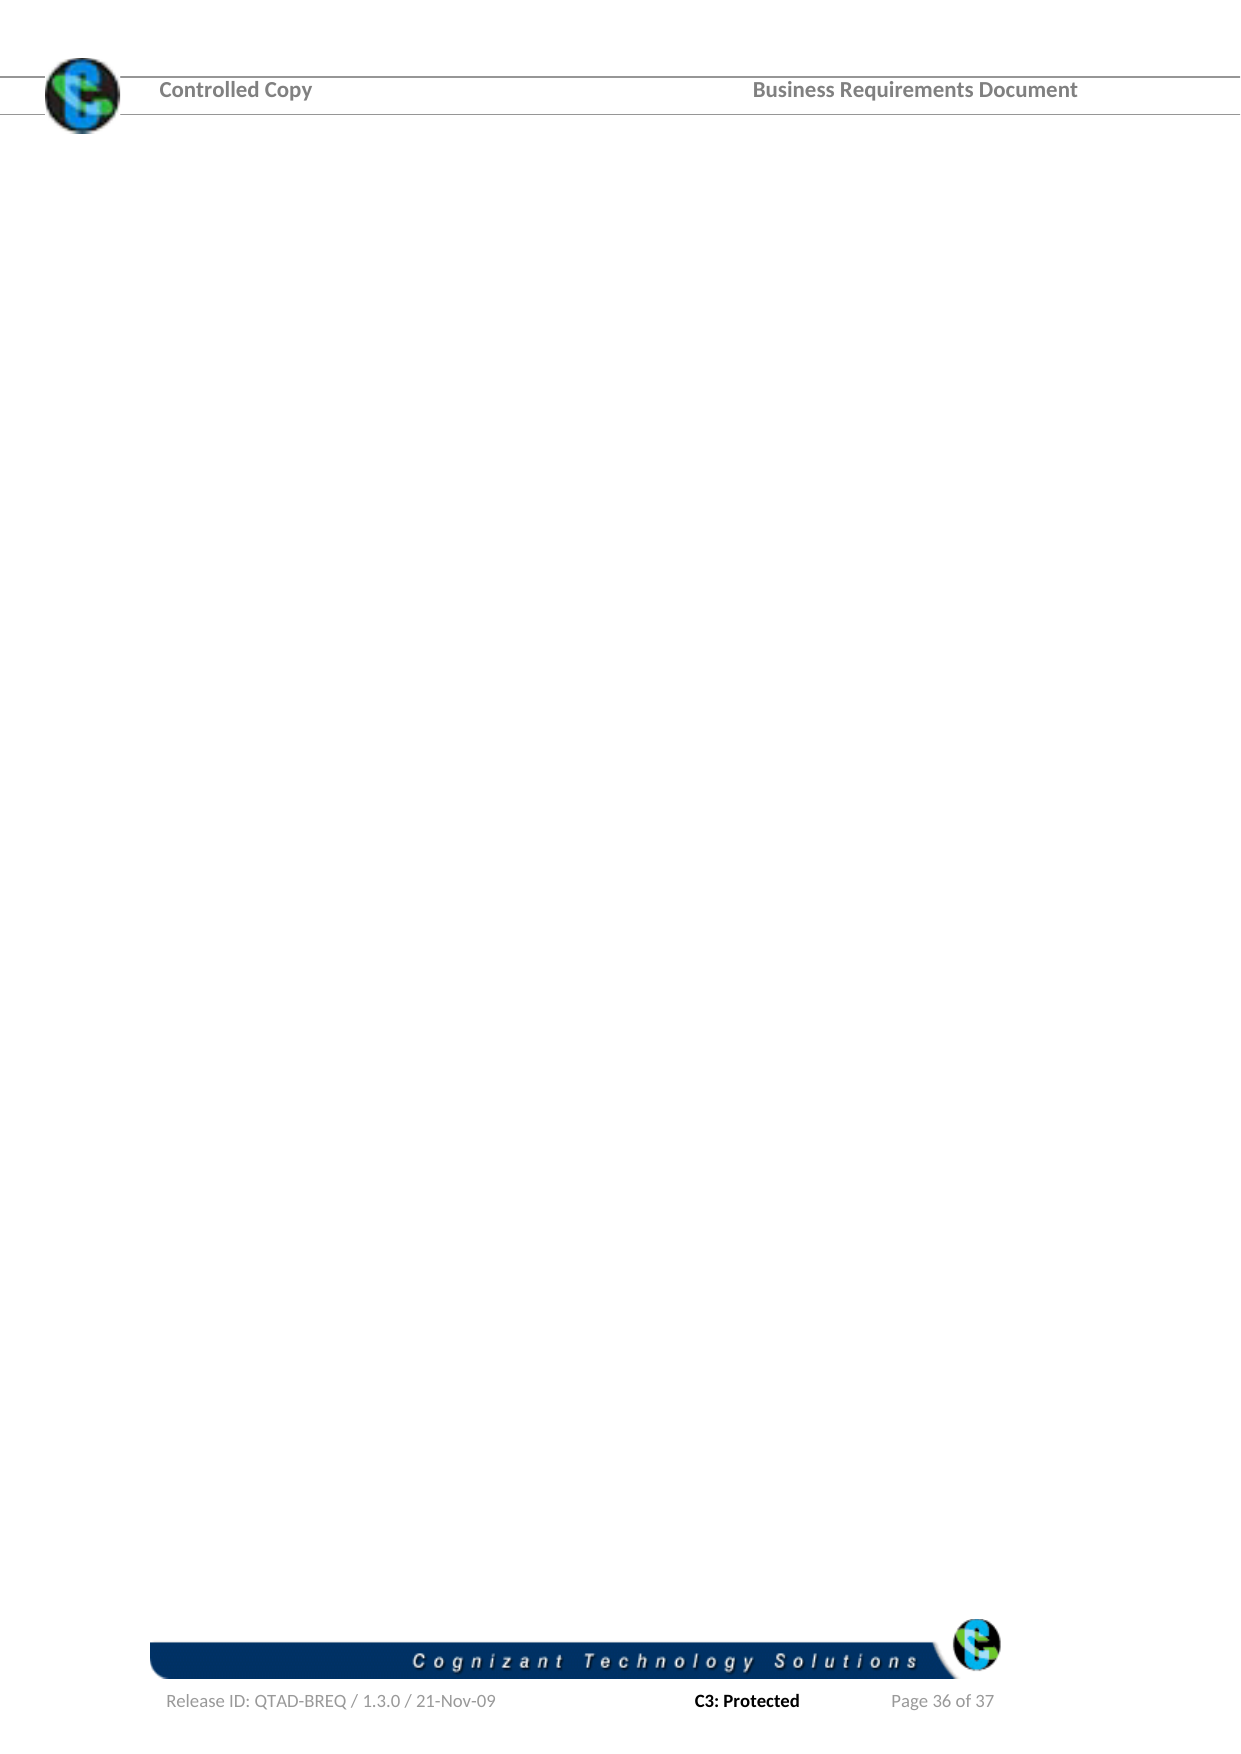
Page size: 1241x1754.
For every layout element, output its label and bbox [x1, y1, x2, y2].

picture [150, 1619, 1041, 1679]
picture [45, 58, 121, 134]
